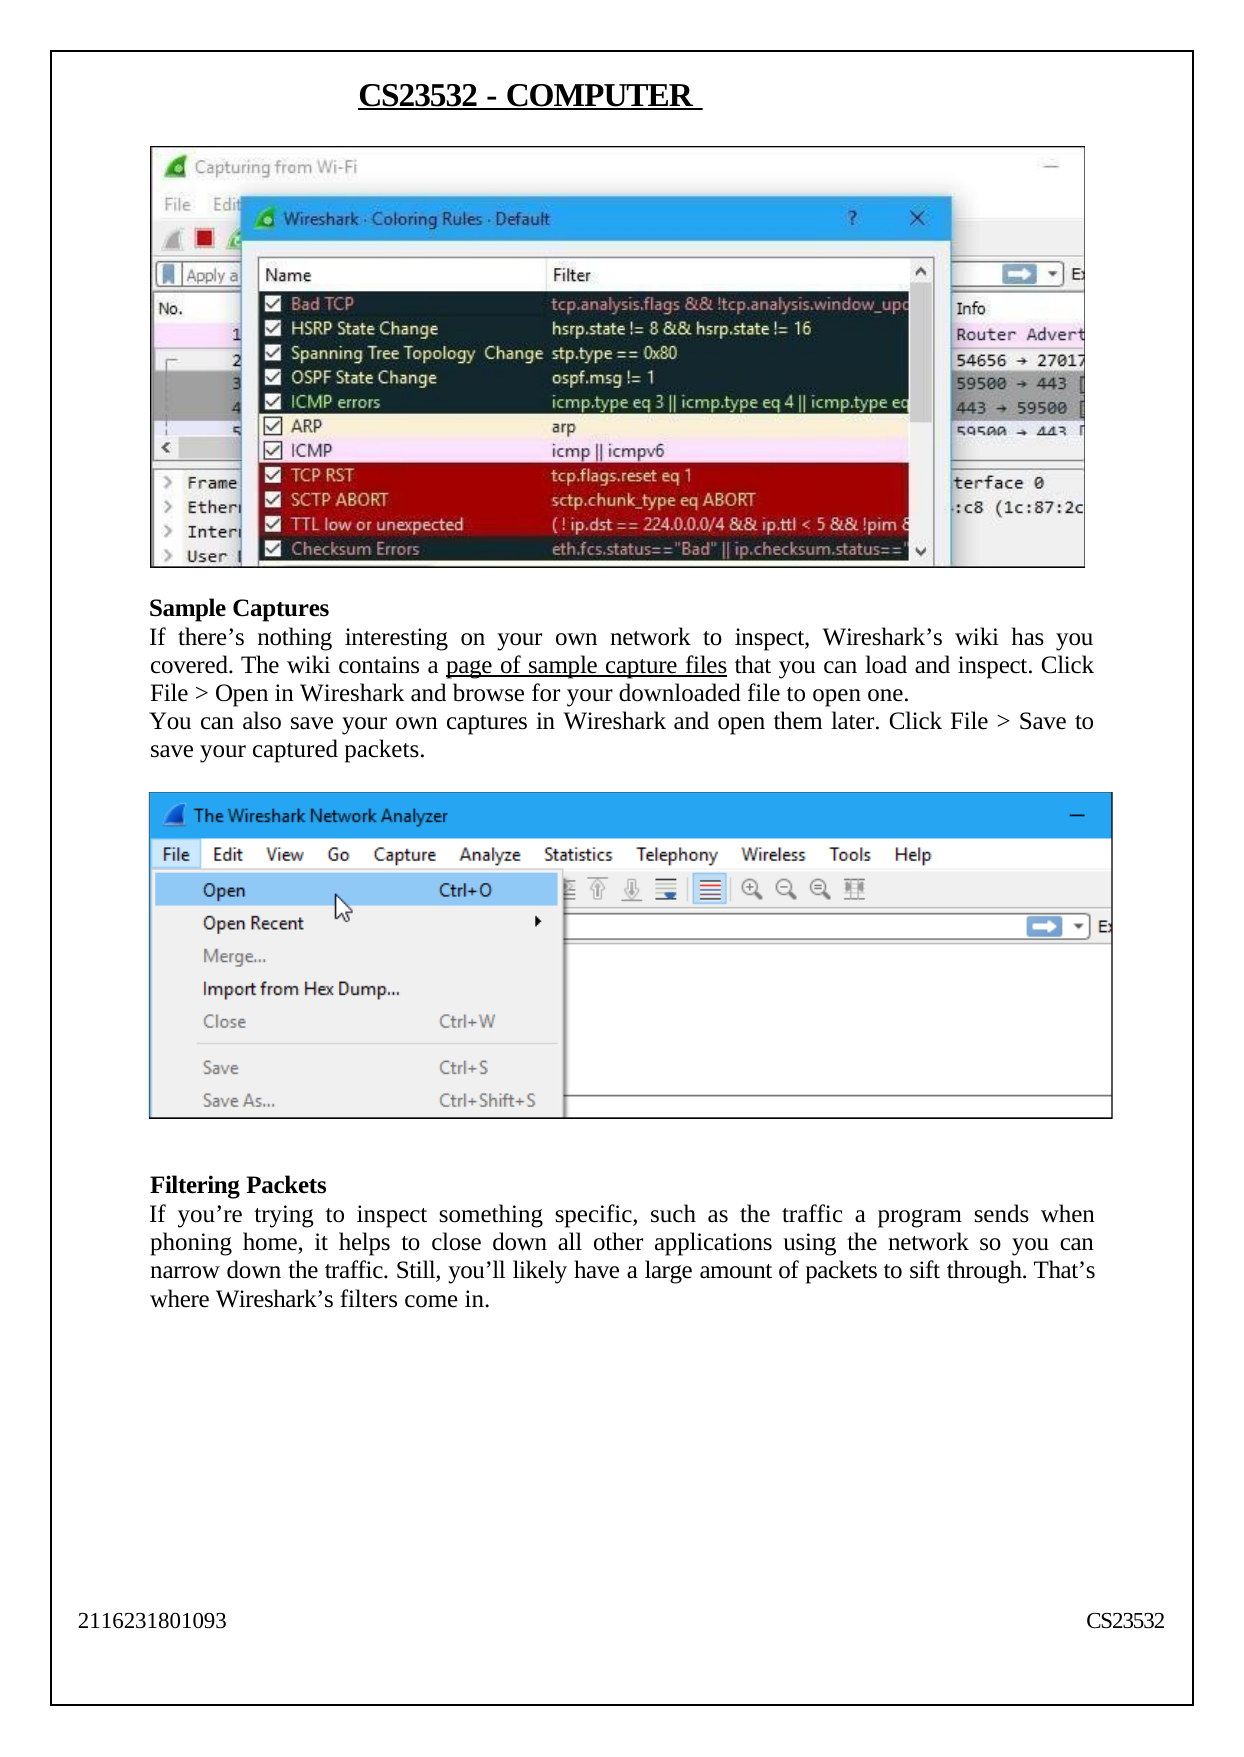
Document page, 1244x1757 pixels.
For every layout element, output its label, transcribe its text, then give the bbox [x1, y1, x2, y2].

text If there’s nothing interesting on your own network to inspect, Wireshark’s wiki has you covered. The wiki contains a page of sample capture files that you can load and inspect. Click File > Open in Wireshark and browse for your downloaded file to open one. [149, 622, 1094, 707]
text You can also save your own captures in Wireshark and open them later. Click File > Save to save your captured packets. [149, 707, 1095, 762]
picture [148, 792, 1113, 1119]
text If you’re trying to inspect something specific, such as the traffic a program sends when phoning home, it helps to close down all other applications using the network so you can narrow down the traffic. Still, you’ll likely have a large amount of packets to sift through. That’s where Wireshark’s filters come in. [149, 1200, 1095, 1312]
picture [150, 146, 1085, 568]
text Filtering Packets [150, 1170, 1185, 1199]
text Sample Captures [149, 593, 1185, 622]
